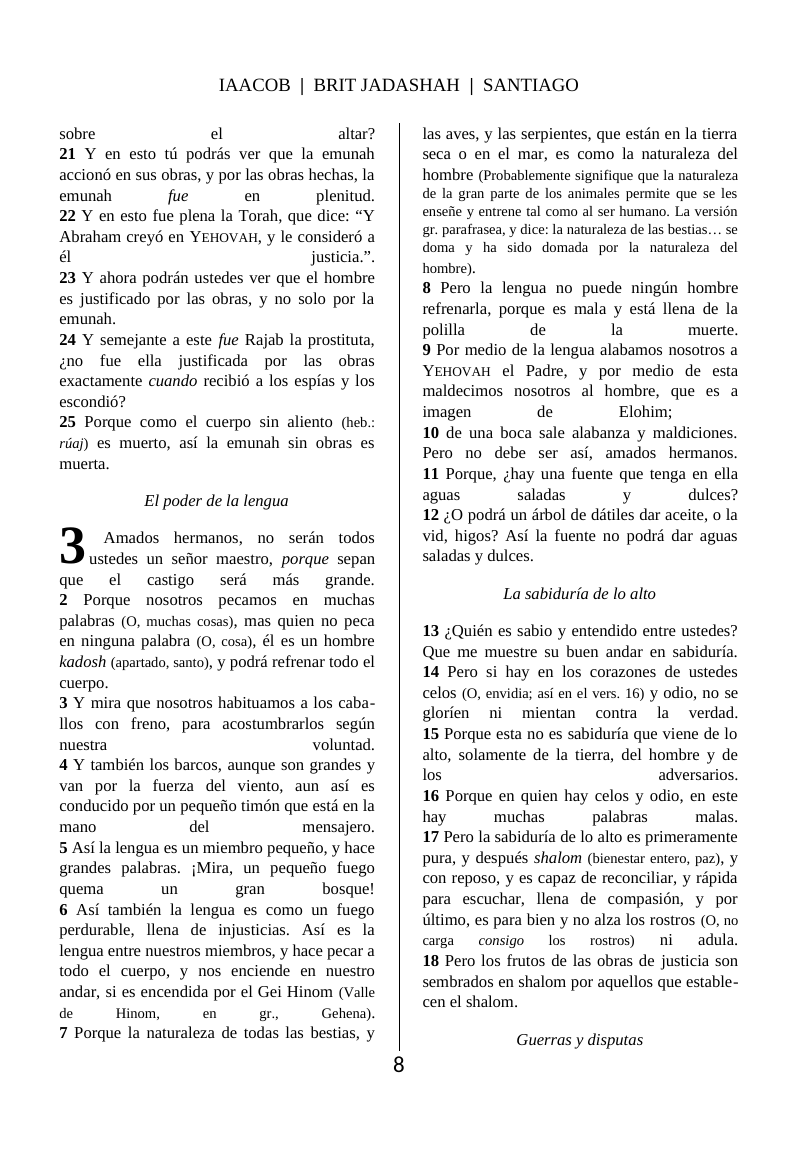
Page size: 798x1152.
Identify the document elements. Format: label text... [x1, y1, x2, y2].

text Amados hermanos, no serán todos ustedes un señor maestro, porque sepan que el castigo será más grande. 2 Porque nosotros pecamos en muchas palabras (O, muchas cosas), mas quien no peca en ninguna palabra (O, cosa), él es un hombre kadosh (apartado, santo), y podrá refrenar todo el cuerpo. 3 Y mira que nosotros habituamos a los caballos con freno, para acostumbrarlos según nuestra voluntad. 4 Y también los barcos, aunque son grandes y van por la fuerza del viento, aun así es conducido por un pequeño timón que está en la mano del mensajero. 5 Así la lengua es un miembro pequeño, y hace grandes palabras. ¡Mira, un pequeño fuego quema un gran bosque! 6 Así también la lengua es como un fuego perdurable, llena de injusticias. Así es la lengua entre nuestros miembros, y hace pecar a todo el cuerpo, y nos enciende en nuestro andar, si es encendida por el Gei Hinom (Valle de Hinom, en gr., Gehena). 7 Porque la naturaleza de todas las bestias, y las aves, y las serpientes, que están en la tierra seca o en el mar, es como la naturaleza del hombre (Probablemente signifique que la naturaleza de la gran parte de los animales permite que se les enseñe y entrene tal como al ser humano. La versión gr. parafrasea, y dice: la naturaleza de las bestias… se doma y ha sido domada por la naturaleza del hombre). 8 Pero la lengua no puede ningún hombre refrenarla, porque es mala y está llena de la polilla de la muerte. 9 Por medio de la lengua alabamos nosotros a Yehovah el Padre, y por medio de esta maldecimos nosotros al hombre, que es a imagen de Elohim; 10 de una boca sale alabanza y maldiciones. Pero no debe ser así, amados hermanos. 11 Porque, ¿hay una fuente que tenga en ella aguas saladas y dulces? 12 ¿O podrá un árbol de dátiles dar aceite, o la vid, higos? Así la fuente no podrá dar aguas saladas y dulces. [422, 123, 738, 565]
text La sabiduría de lo alto [422, 583, 738, 603]
text 13 ¿Quién es sabio y entendido entre ustedes? Que me muestre su buen andar en sabiduría. 14 Pero si hay en los corazones de ustedes celos (O, envidia; así en el vers. 16) y odio, no se gloríen ni mientan contra la verdad. 15 Porque esta no es sabiduría que viene de lo alto, solamente de la tierra, del hombre y de los adversarios. 16 Porque en quien hay celos y odio, en este hay muchas palabras malas. 17 Pero la sabiduría de lo alto es primeramente pura, y después shalom (bienestar entero, paz), y con reposo, y es capaz de reconciliar, y rápida para escuchar, llena de compasión, y por último, es para bien y no alza los rostros (O, no carga consigo los rostros) ni adula. 18 Pero los frutos de las obras de justicia son sembrados en shalom por aquellos que establecen el shalom. [422, 621, 738, 1011]
text Amados hermanos, no serán todos ustedes un señor maestro, porque sepan que el castigo será más grande. 2 Porque nosotros pecamos en muchas palabras (O, muchas cosas), mas quien no peca en ninguna palabra (O, cosa), él es un hombre kadosh (apartado, santo), y podrá refrenar todo el cuerpo. 3 Y mira que nosotros habituamos a los caballos con freno, para acostumbrarlos según nuestra voluntad. 4 Y también los barcos, aunque son grandes y van por la fuerza del viento, aun así es conducido por un pequeño timón que está en la mano del mensajero. 5 Así la lengua es un miembro pequeño, y hace grandes palabras. ¡Mira, un pequeño fuego quema un gran bosque! 6 Así también la lengua es como un fuego perdurable, llena de injusticias. Así es la lengua entre nuestros miembros, y hace pecar a todo el cuerpo, y nos enciende en nuestro andar, si es encendida por el Gei Hinom (Valle de Hinom, en gr., Gehena). 7 Porque la naturaleza de todas las bestias, y las aves, y las serpientes, que están en la tierra seca o en el mar, es como la naturaleza del hombre (Probablemente signifique que la naturaleza de la gran parte de los animales permite que se les enseñe y entrene tal como al ser humano. La versión gr. parafrasea, y dice: la naturaleza de las bestias… se doma y ha sido domada por la naturaleza del hombre). 8 Pero la lengua no puede ningún hombre refrenarla, porque es mala y está llena de la polilla de la muerte. 9 Por medio de la lengua alabamos nosotros a Yehovah el Padre, y por medio de esta maldecimos nosotros al hombre, que es a imagen de Elohim; 10 de una boca sale alabanza y maldiciones. Pero no debe ser así, amados hermanos. 11 Porque, ¿hay una fuente que tenga en ella aguas saladas y dulces? 12 ¿O podrá un árbol de dátiles dar aceite, o la vid, higos? Así la fuente no podrá dar aguas saladas y dulces. [59, 528, 375, 1042]
text El poder de la lengua [59, 491, 375, 510]
text Guerras y disputas [422, 1029, 738, 1048]
